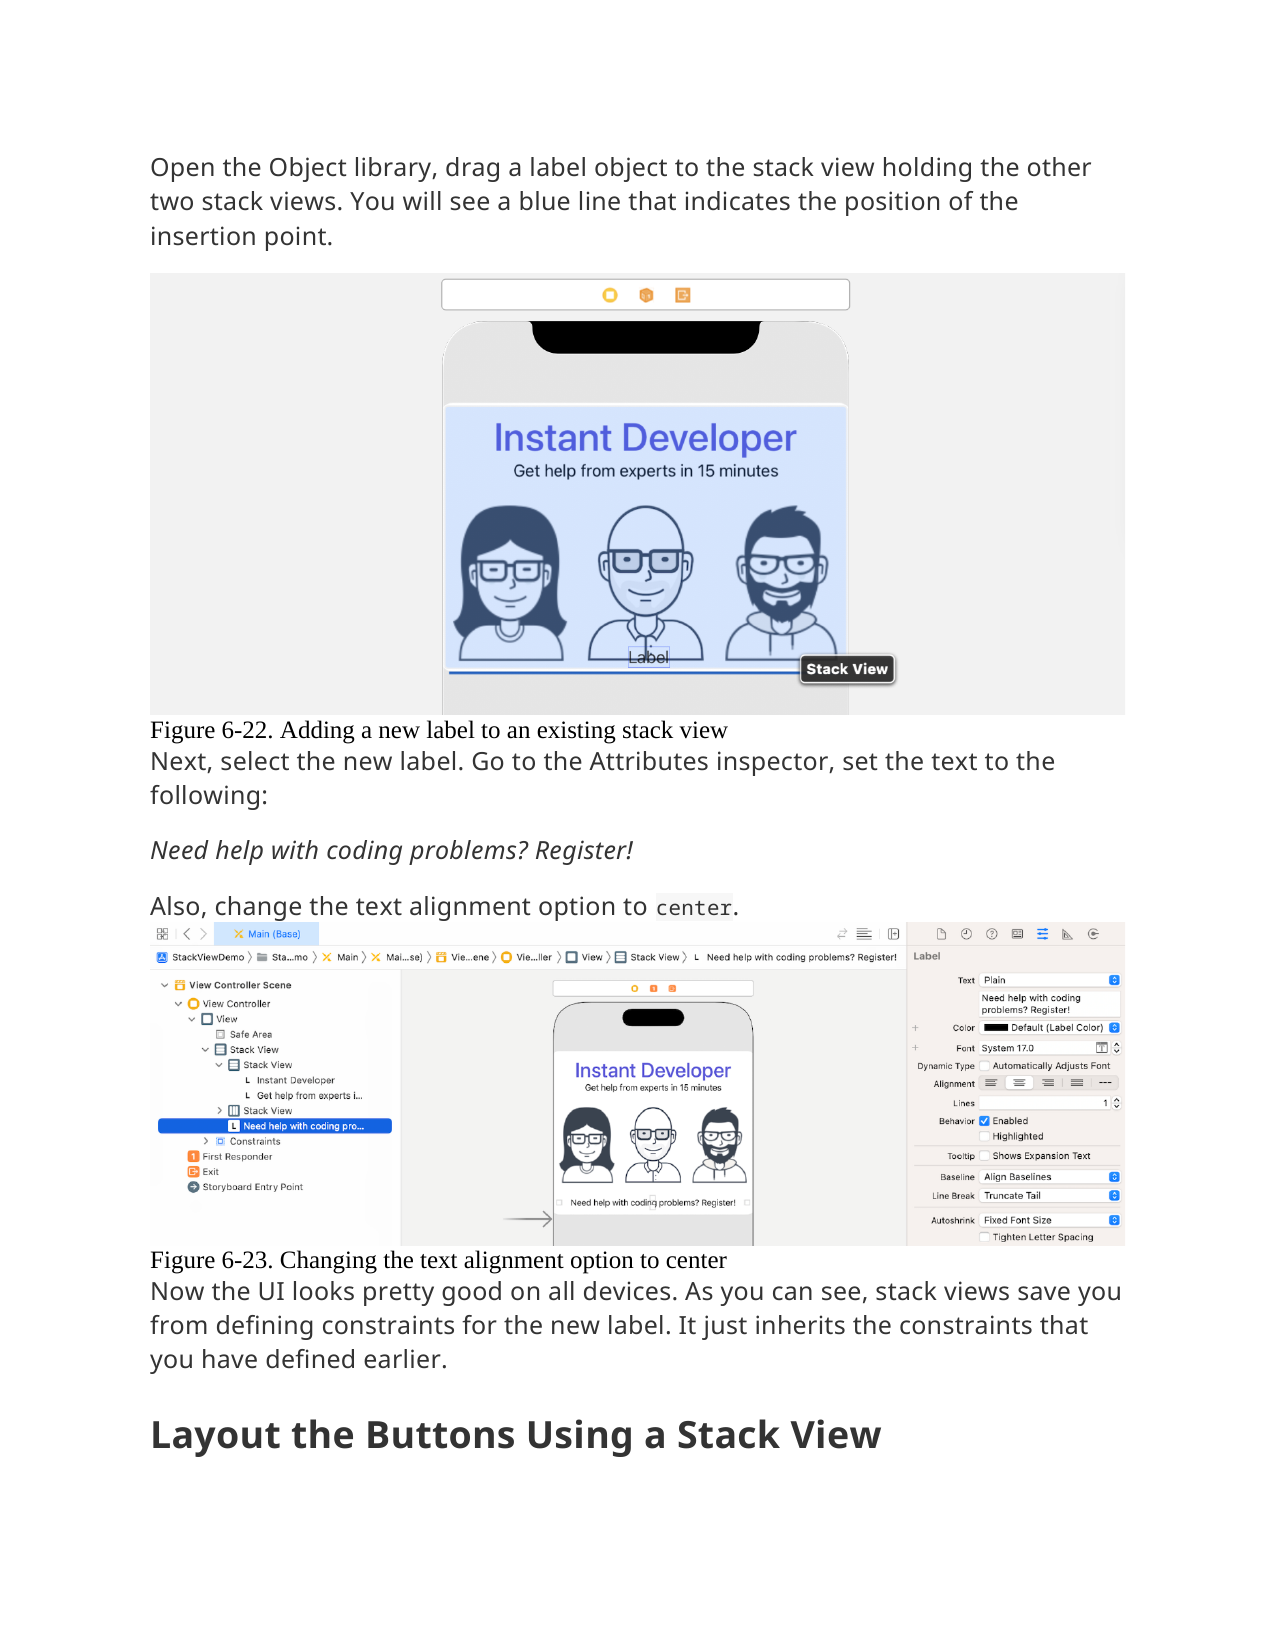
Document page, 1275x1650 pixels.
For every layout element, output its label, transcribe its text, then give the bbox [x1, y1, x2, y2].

text Figure 6-22. Adding a new label to an existing stack view [150, 715, 1125, 743]
text Need help with coding problems? Register! [150, 833, 1125, 867]
text Now the UI looks pretty good on all devices. As you can see, stack views save you from defining constraints for the new label. It just inherits the constraints that you have defined earlier. [150, 1274, 1125, 1376]
picture [150, 273, 1125, 715]
picture [150, 922, 1125, 1246]
text Also, change the text alignment option to center. [150, 888, 1125, 922]
text Layout the Buttons Using a Stack View [150, 1408, 1125, 1459]
text Open the Object library, drag a label object to the stack view holding the other two stack views. You will see a blue line that indicates the position of the insertion point. [150, 150, 1125, 252]
text Next, select the new label. Go to the Attributes inspector, set the text to the following: [150, 743, 1125, 812]
text Figure 6-23. Changing the text alignment option to center [150, 1246, 1125, 1274]
